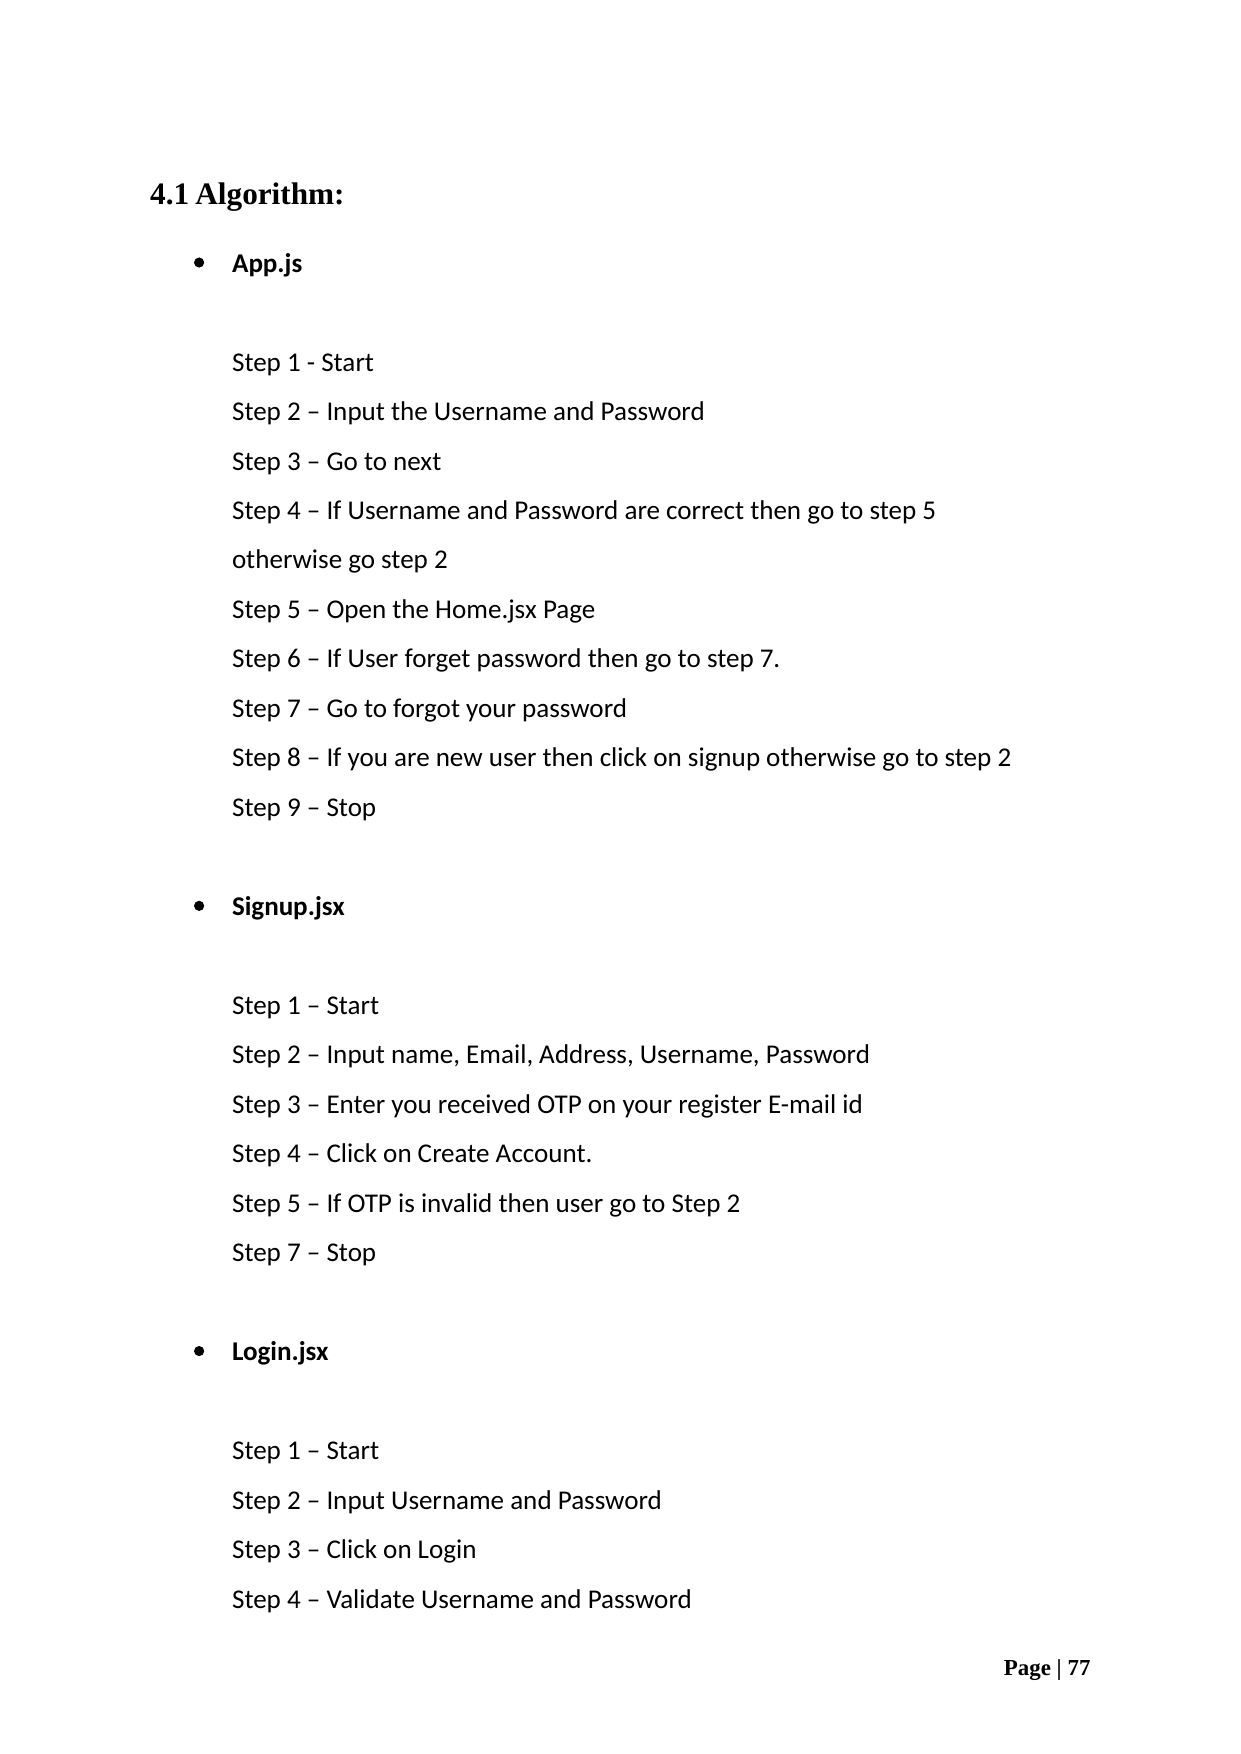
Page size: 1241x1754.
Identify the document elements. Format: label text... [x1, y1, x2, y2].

list Step 7 – Go to forgot your password [232, 691, 1090, 724]
list Step 4 – Click on Create Account. [232, 1136, 1090, 1169]
list Step 4 – Validate Username and Password [232, 1582, 1090, 1615]
list Step 2 – Input name, Email, Address, Username, Password [232, 1037, 1090, 1071]
list Step 5 – If OTP is invalid then user go to Step 2 [232, 1186, 1090, 1219]
list Step 2 – Input Username and Password [232, 1483, 1090, 1516]
list Step 1 - Start [232, 345, 1090, 378]
list Signup.jsx [194, 889, 1090, 922]
list App.js [194, 246, 1090, 279]
list Step 5 – Open the Home.jsx Page [232, 592, 1090, 625]
list Step 4 – If Username and Password are correct then go to step 5 [232, 493, 1090, 526]
list Step 1 – Start [232, 988, 1090, 1021]
list Step 6 – If User forget password then go to step 7. [232, 642, 1090, 675]
list Step 3 – Go to next [232, 444, 1090, 477]
list Step 1 – Start [232, 1433, 1090, 1466]
list otherwise go step 2 [232, 543, 1090, 576]
list Step 9 – Stop [232, 790, 1090, 823]
text 4.1 Algorithm: [150, 175, 1090, 211]
list Step 3 – Click on Login [232, 1532, 1090, 1565]
list Login.jsx [194, 1334, 1090, 1367]
list Step 2 – Input the Username and Password [232, 394, 1090, 427]
list Step 3 – Enter you received OTP on your register E-mail id [232, 1087, 1090, 1120]
list Step 7 – Stop [232, 1235, 1090, 1268]
list Step 8 – If you are new user then click on signup otherwise go to step 2 [232, 741, 1090, 774]
